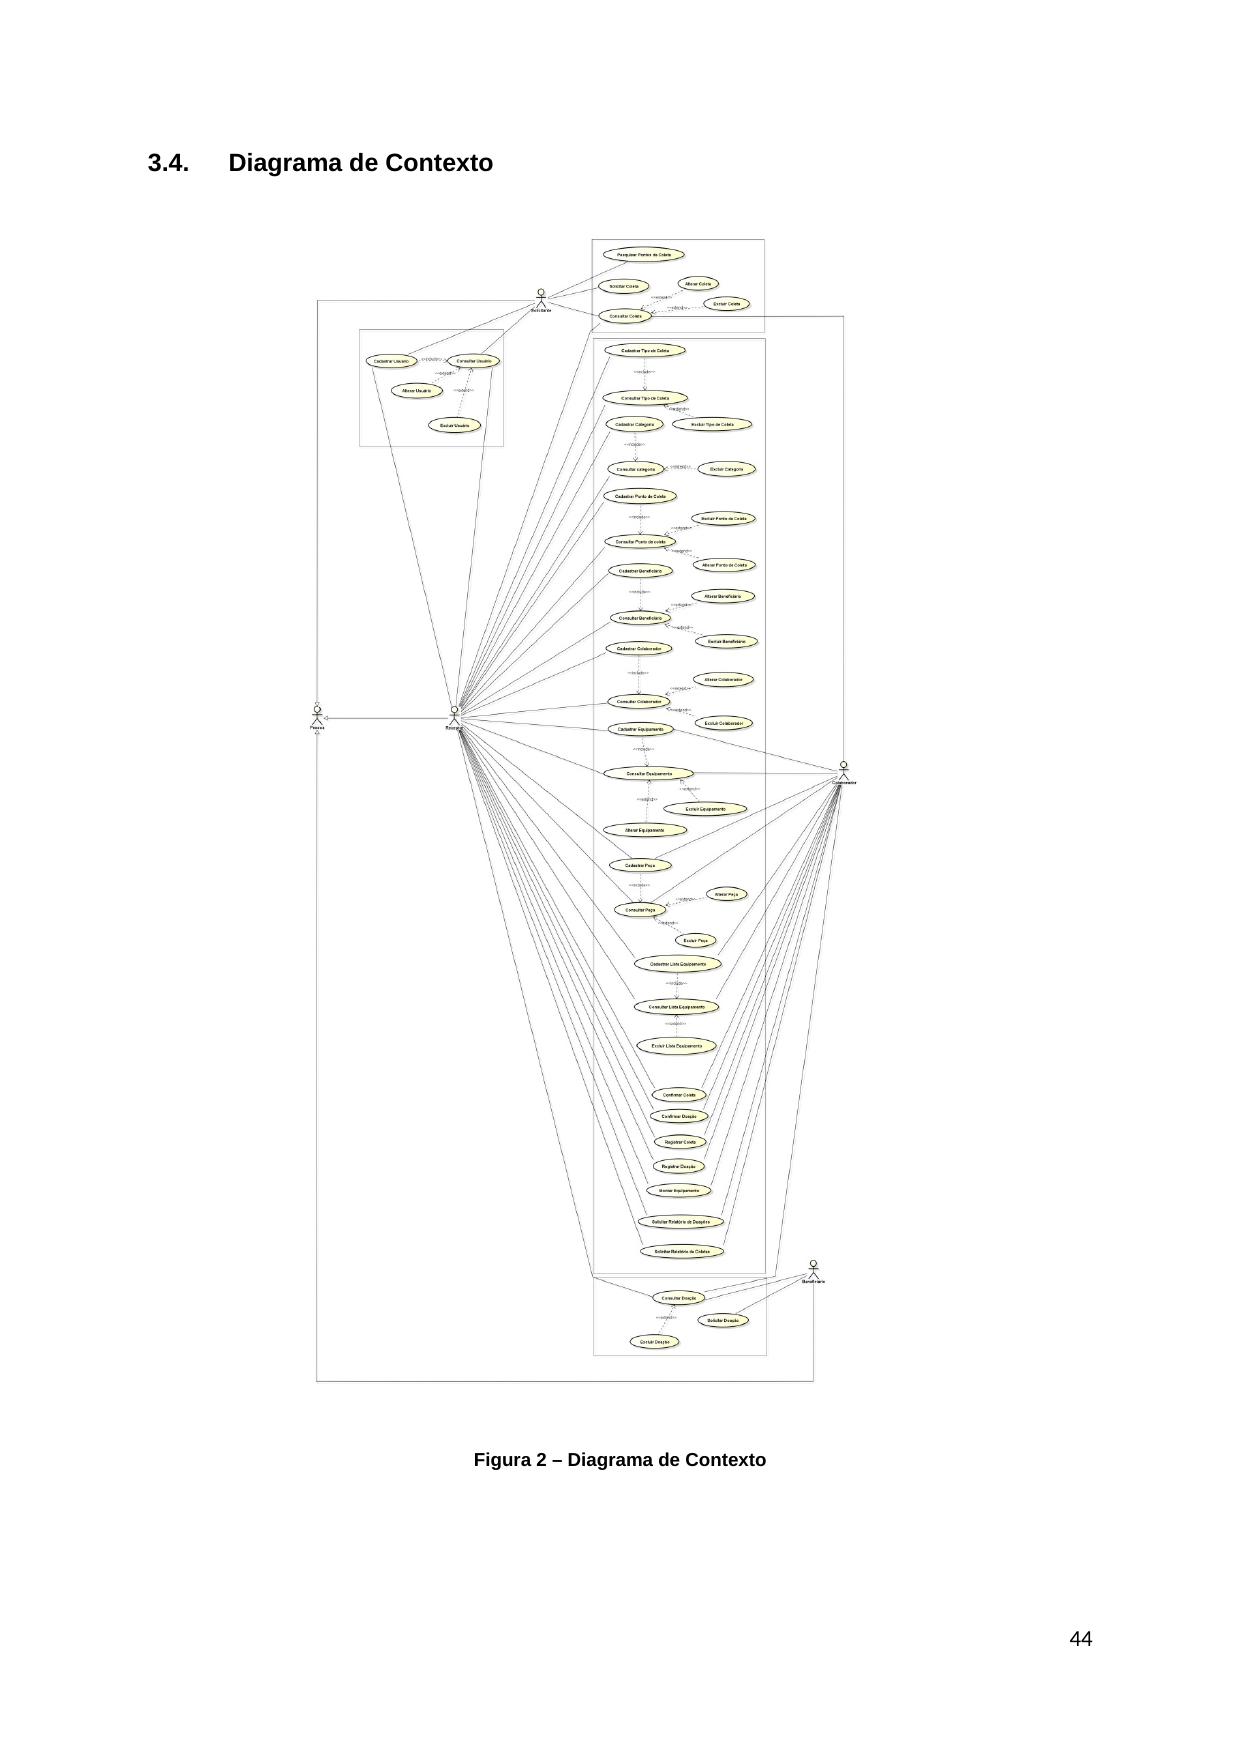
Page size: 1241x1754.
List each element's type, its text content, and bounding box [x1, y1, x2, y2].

subtitle 3.4. Diagrama de Contexto [148, 148, 1092, 176]
text Figura 2 – Diagrama de Contexto [148, 1448, 1092, 1470]
picture [147, 190, 907, 1424]
